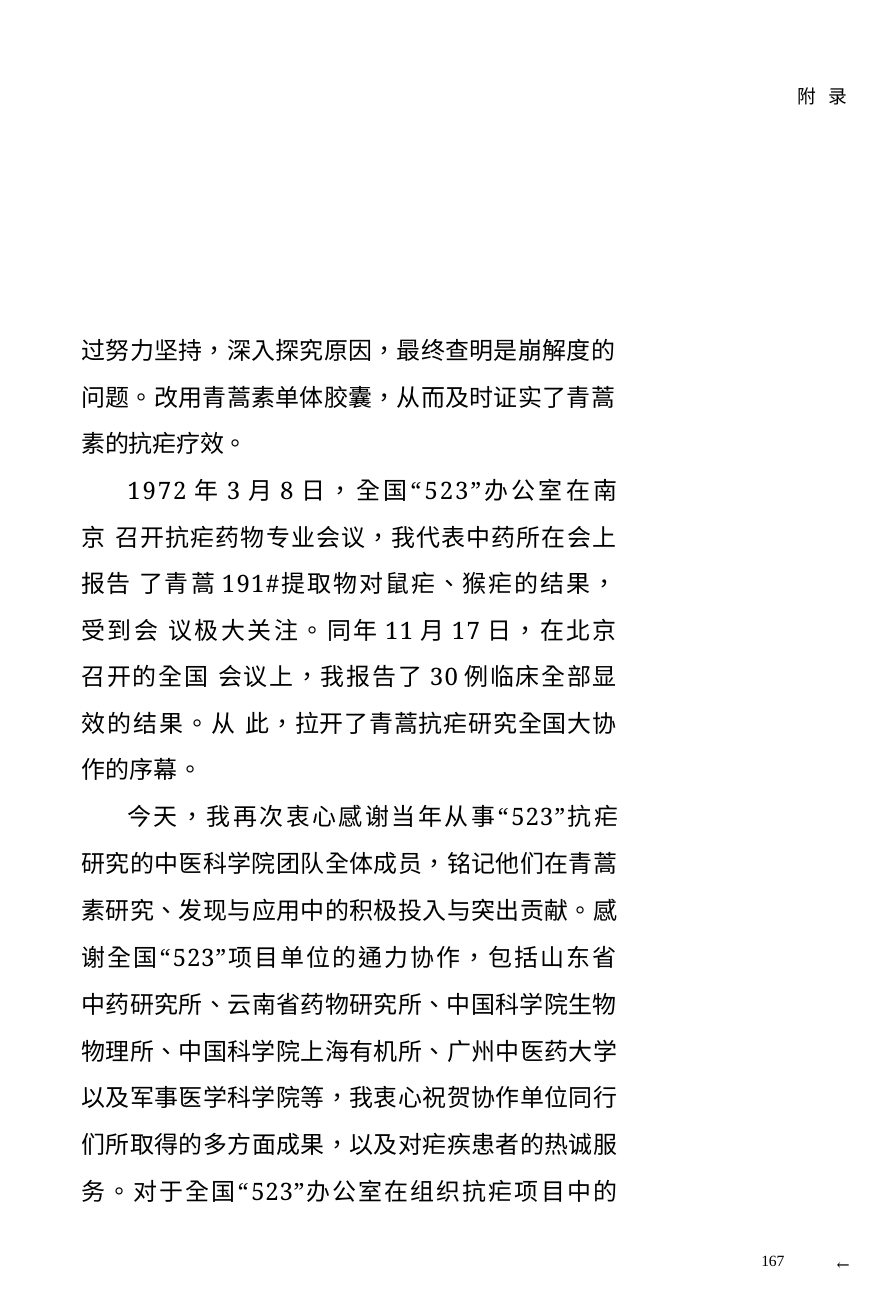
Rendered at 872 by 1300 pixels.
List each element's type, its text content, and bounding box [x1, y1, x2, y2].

text 过努力坚持，深入探究原因，最终查明是崩解度的 问题。改用青蒿素单体胶囊，从而及时证实了青蒿 素的抗疟疗效。 [81, 334, 617, 459]
text 附 录 [81, 85, 848, 108]
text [81, 800, 618, 1207]
text 1972年3月8日，全国“523”办公室在南京 召开抗疟药物专业会议，我代表中药所在会上报告 了青蒿191#提取物对鼠疟、猴疟的结果，受到会 议极大关注。同年11月17日，在北京召开的全国 会议上，我报告了30例临床全部显效的结果。从 此，拉开了青蒿抗疟研究全国大协作的序幕。 [81, 474, 617, 786]
